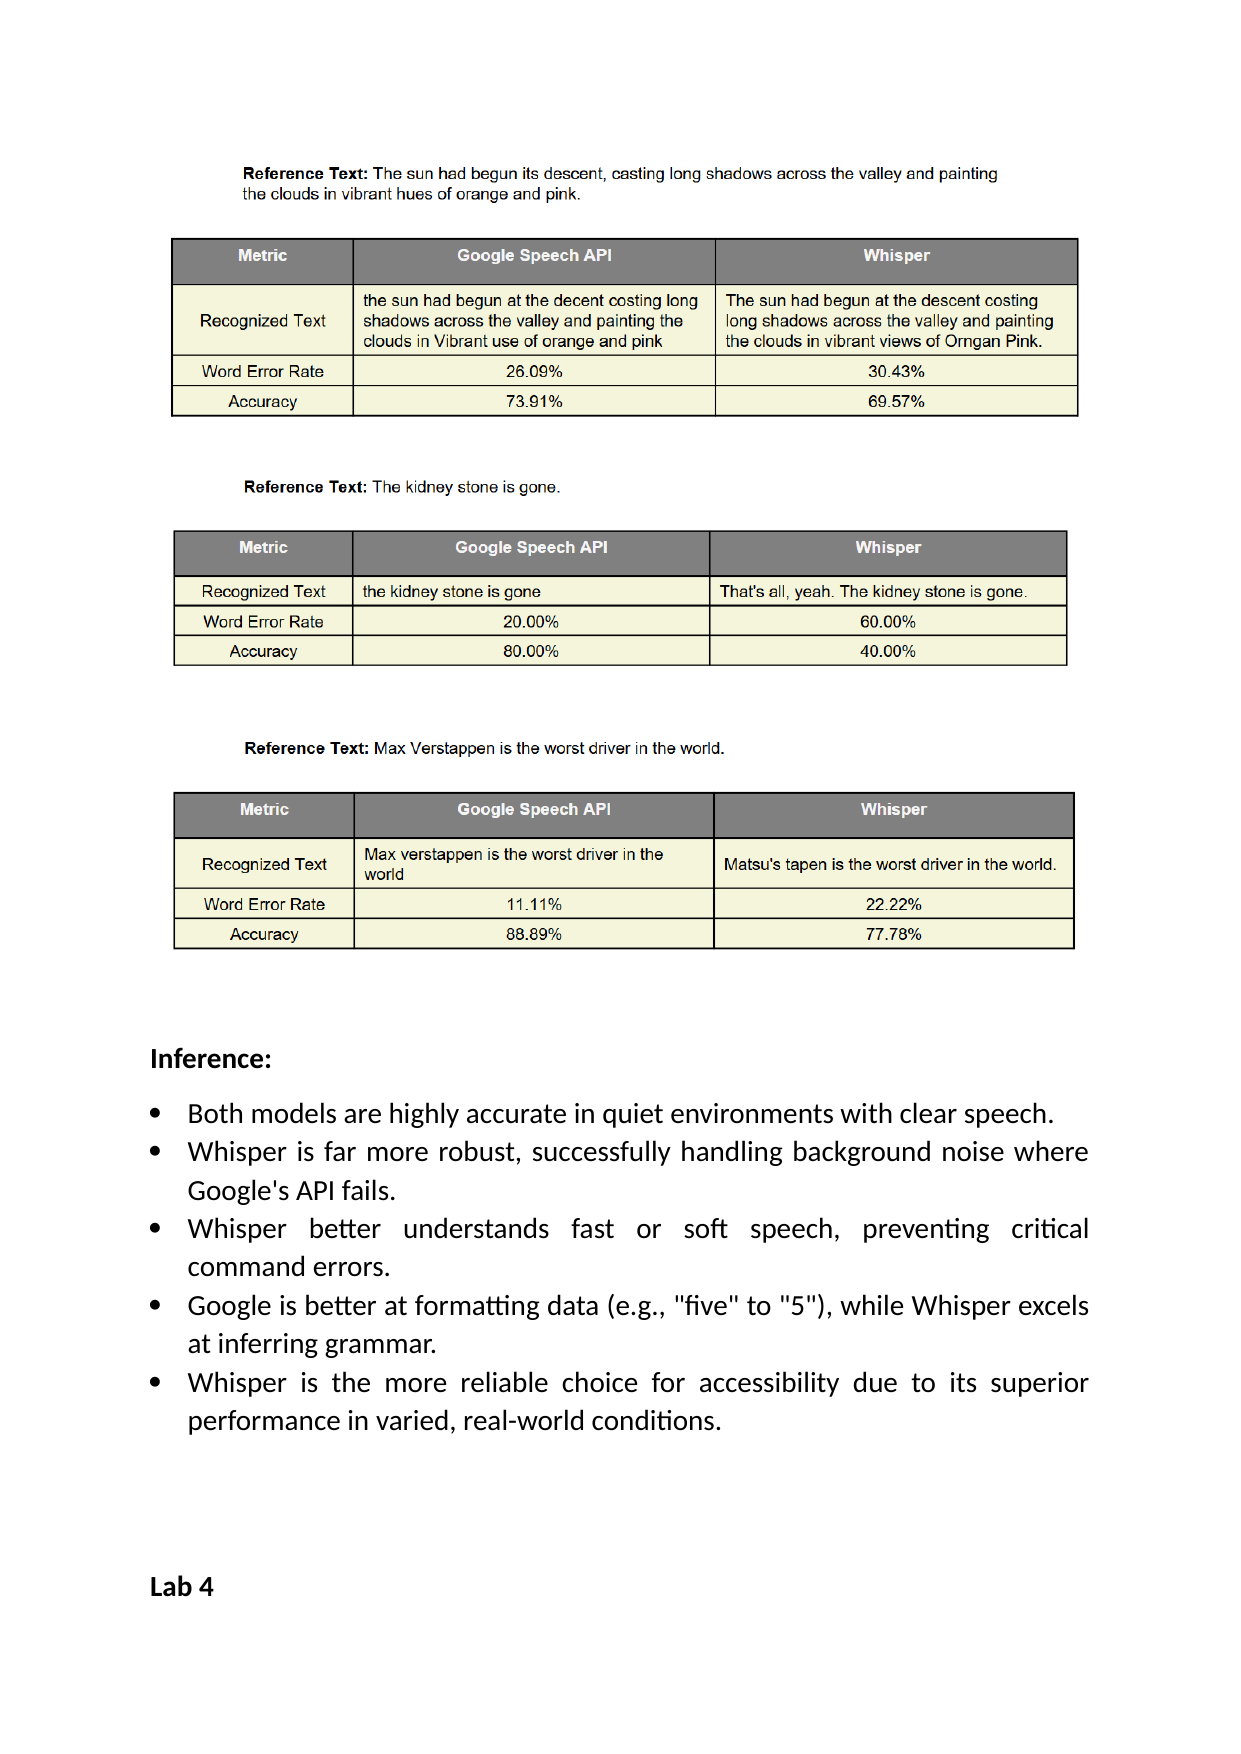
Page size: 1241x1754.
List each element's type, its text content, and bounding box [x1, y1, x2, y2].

text Lab 4 [150, 1568, 1090, 1603]
list Whisper better understands fast or soft speech, preventing critical command errors. [150, 1210, 1090, 1284]
list Google is better at formatting data (e.g., "five" to "5"), while Whisper excels at inferring grammar. [150, 1287, 1090, 1361]
picture [150, 150, 1091, 436]
text Inference: [150, 1040, 1090, 1075]
list Both models are highly accurate in quiet environments with clear speech. [150, 1095, 1090, 1130]
picture [150, 722, 1091, 966]
picture [150, 454, 1091, 704]
list Whisper is the more reliable choice for accessibility due to its superior performance in varied, real-world conditions. [150, 1364, 1090, 1438]
list Whisper is far more robust, successfully handling background noise where Google's API fails. [150, 1133, 1090, 1207]
